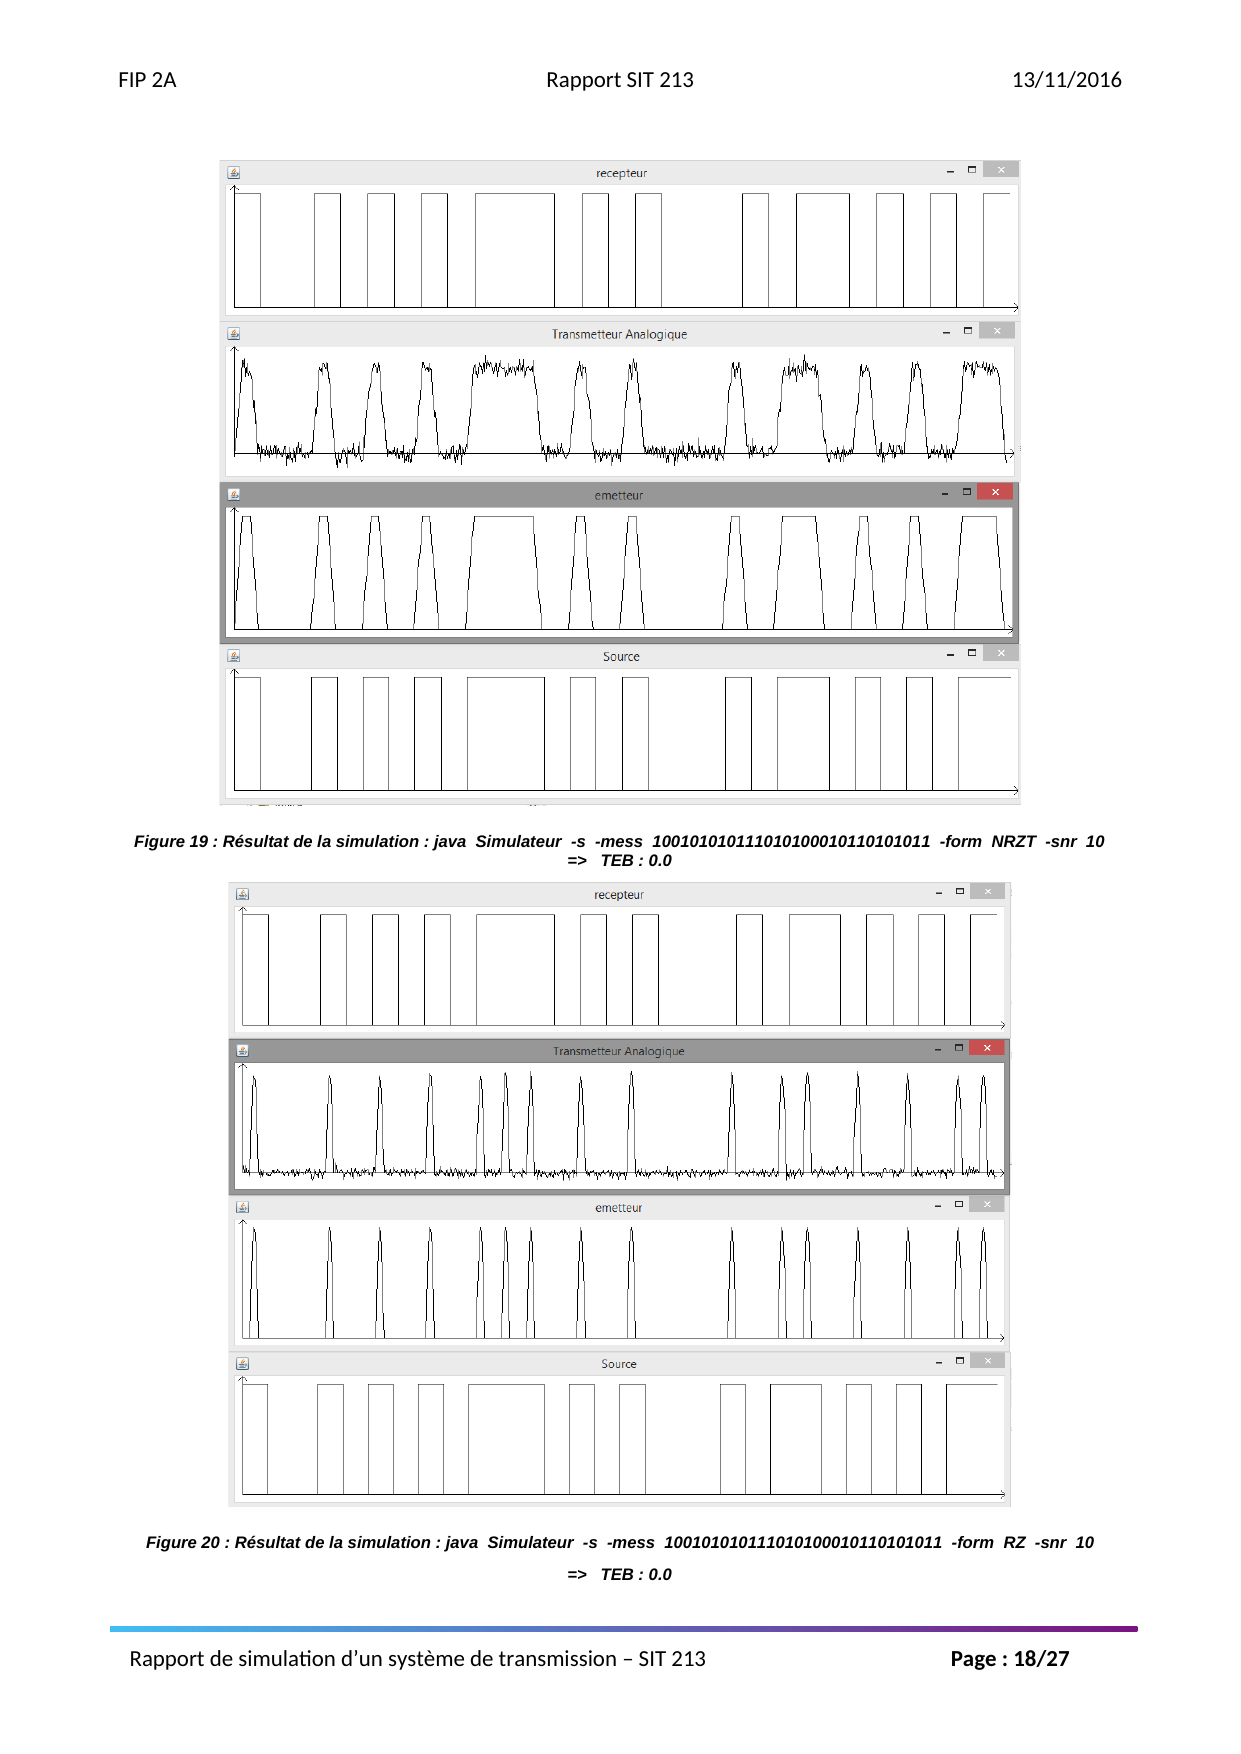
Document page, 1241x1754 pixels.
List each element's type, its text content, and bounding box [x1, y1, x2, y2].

picture [228, 882, 1012, 1507]
text Figure 20 : Résultat de la simulation : java Simulateur -s -mess 100101010111010100010110101011 -form RZ -snr 10 [118, 1533, 1122, 1552]
text => TEB : 0.0 [118, 1565, 1122, 1584]
picture [219, 160, 1021, 806]
text Figure 19 : Résultat de la simulation : java Simulateur -s -mess 100101010111010100010110101011 -form NRZT -snr 10 => TEB : 0.0 [118, 832, 1122, 870]
